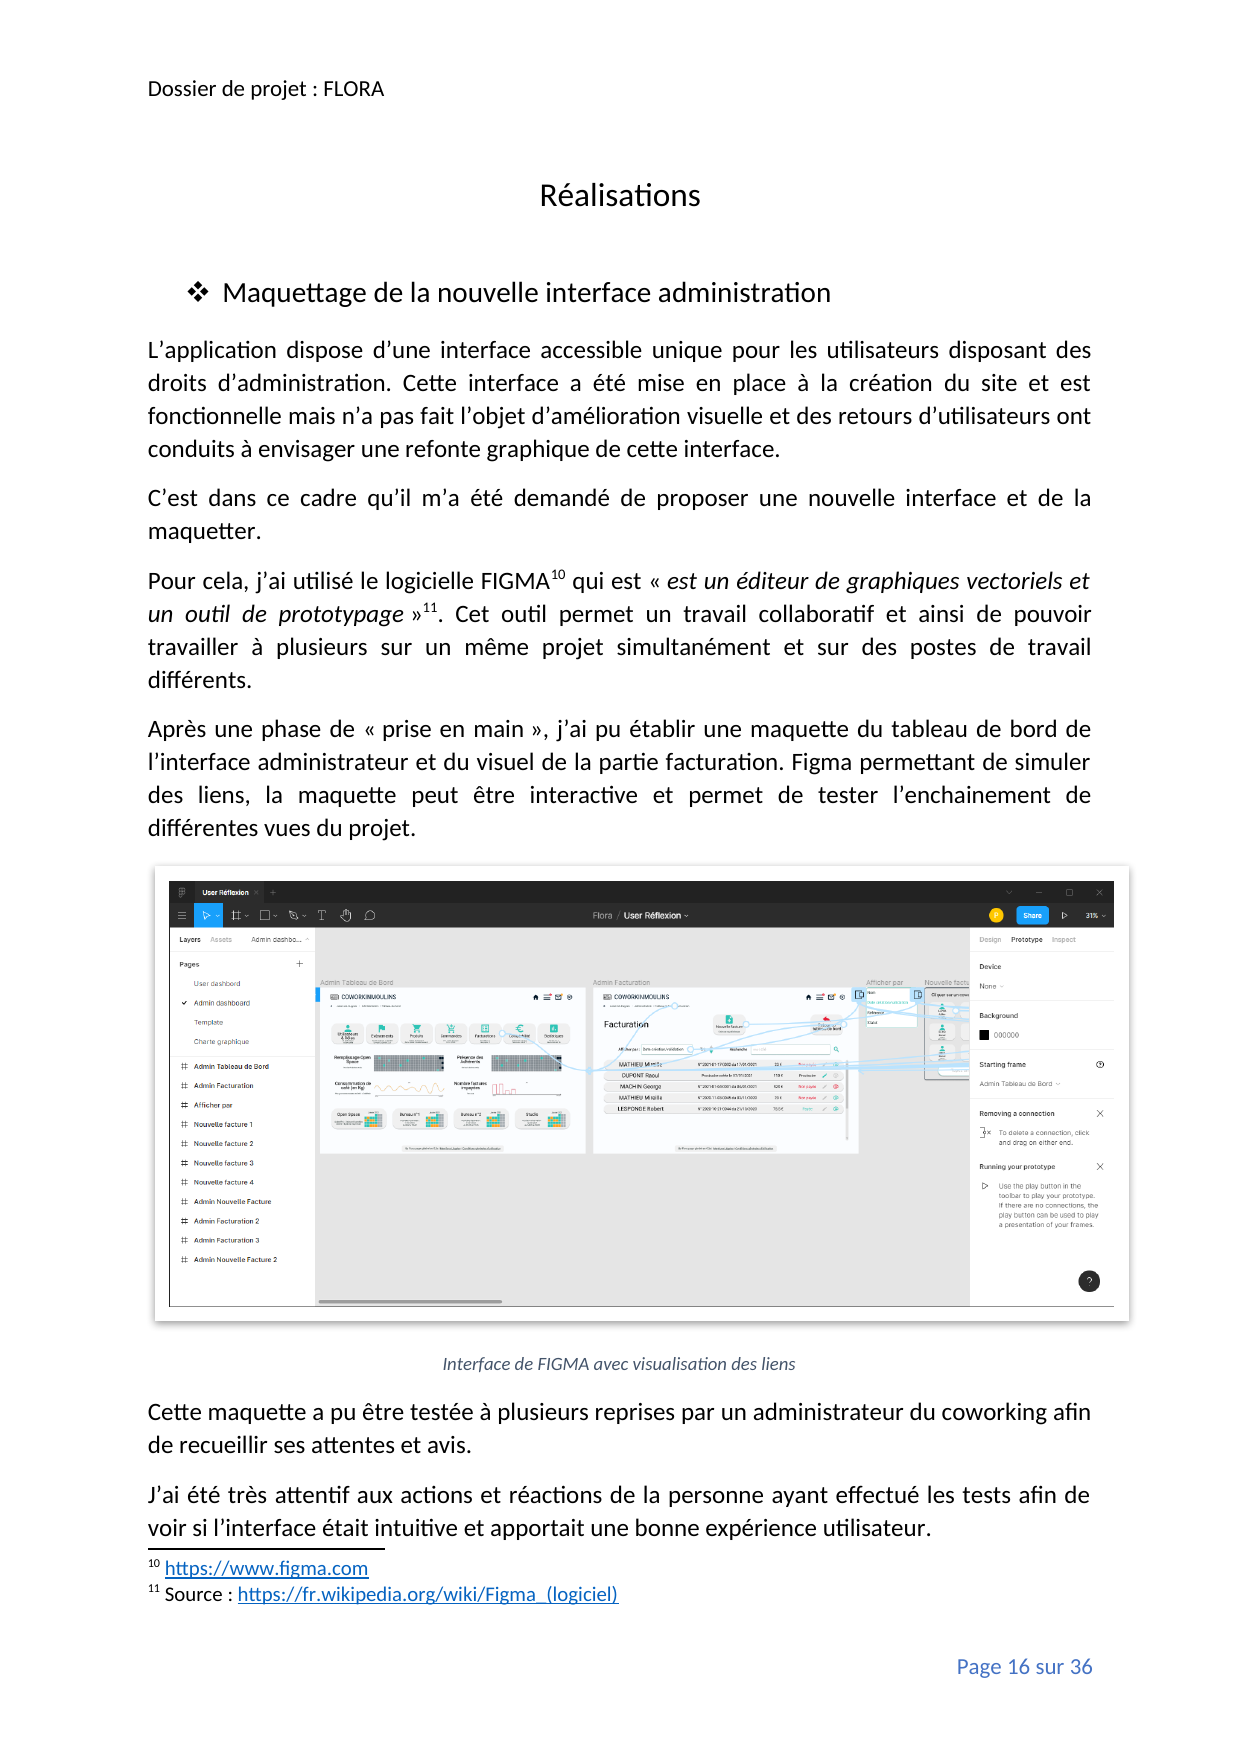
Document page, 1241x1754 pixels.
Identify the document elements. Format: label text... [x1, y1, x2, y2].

text C’est dans ce cadre qu’il m’a été demandé de proposer une nouvelle interface et de la maquetter. [148, 483, 1093, 546]
subtitle Réalisations [148, 174, 1093, 215]
subtitle Maquettage de la nouvelle interface administration [185, 274, 1093, 309]
picture [169, 881, 1114, 1307]
text Pour cela, j’ai utilisé le logicielle FIGMA qui est « est un éditeur de graphiques vectoriels et un outil de prototypage ». Cet outil permet un travail collaboratif et ainsi de pouvoir travailler à plusieurs sur un même projet simultanément et sur des postes de travail différents. [148, 565, 1093, 694]
text Cette maquette a pu être testée à plusieurs reprises par un administrateur du coworking afin de recueillir ses attentes et avis. [148, 1396, 1093, 1460]
text Interface de FIGMA avec visualisation des liens [148, 1353, 1093, 1376]
text J’ai été très attentif aux actions et réactions de la personne ayant effectué les tests afin de voir si l’interface était intuitive et apportait une bonne expérience utilisateur. [148, 1479, 1093, 1542]
text Après une phase de « prise en main », j’ai pu établir une maquette du tableau de bord de l’interface administrateur et du visuel de la partie facturation. Figma permettant de simuler des liens, la maquette peut être interactive et permet de tester l’enchainement de différentes vues du projet. [148, 713, 1093, 843]
text L’application dispose d’une interface accessible unique pour les utilisateurs disposant des droits d’administration. Cette interface a été mise en place à la création du site et est fonctionnelle mais n’a pas fait l’objet d’amélioration visuelle et des retours d’utilisateurs ont conduits à envisager une refonte graphique de cette interface. [148, 334, 1093, 463]
